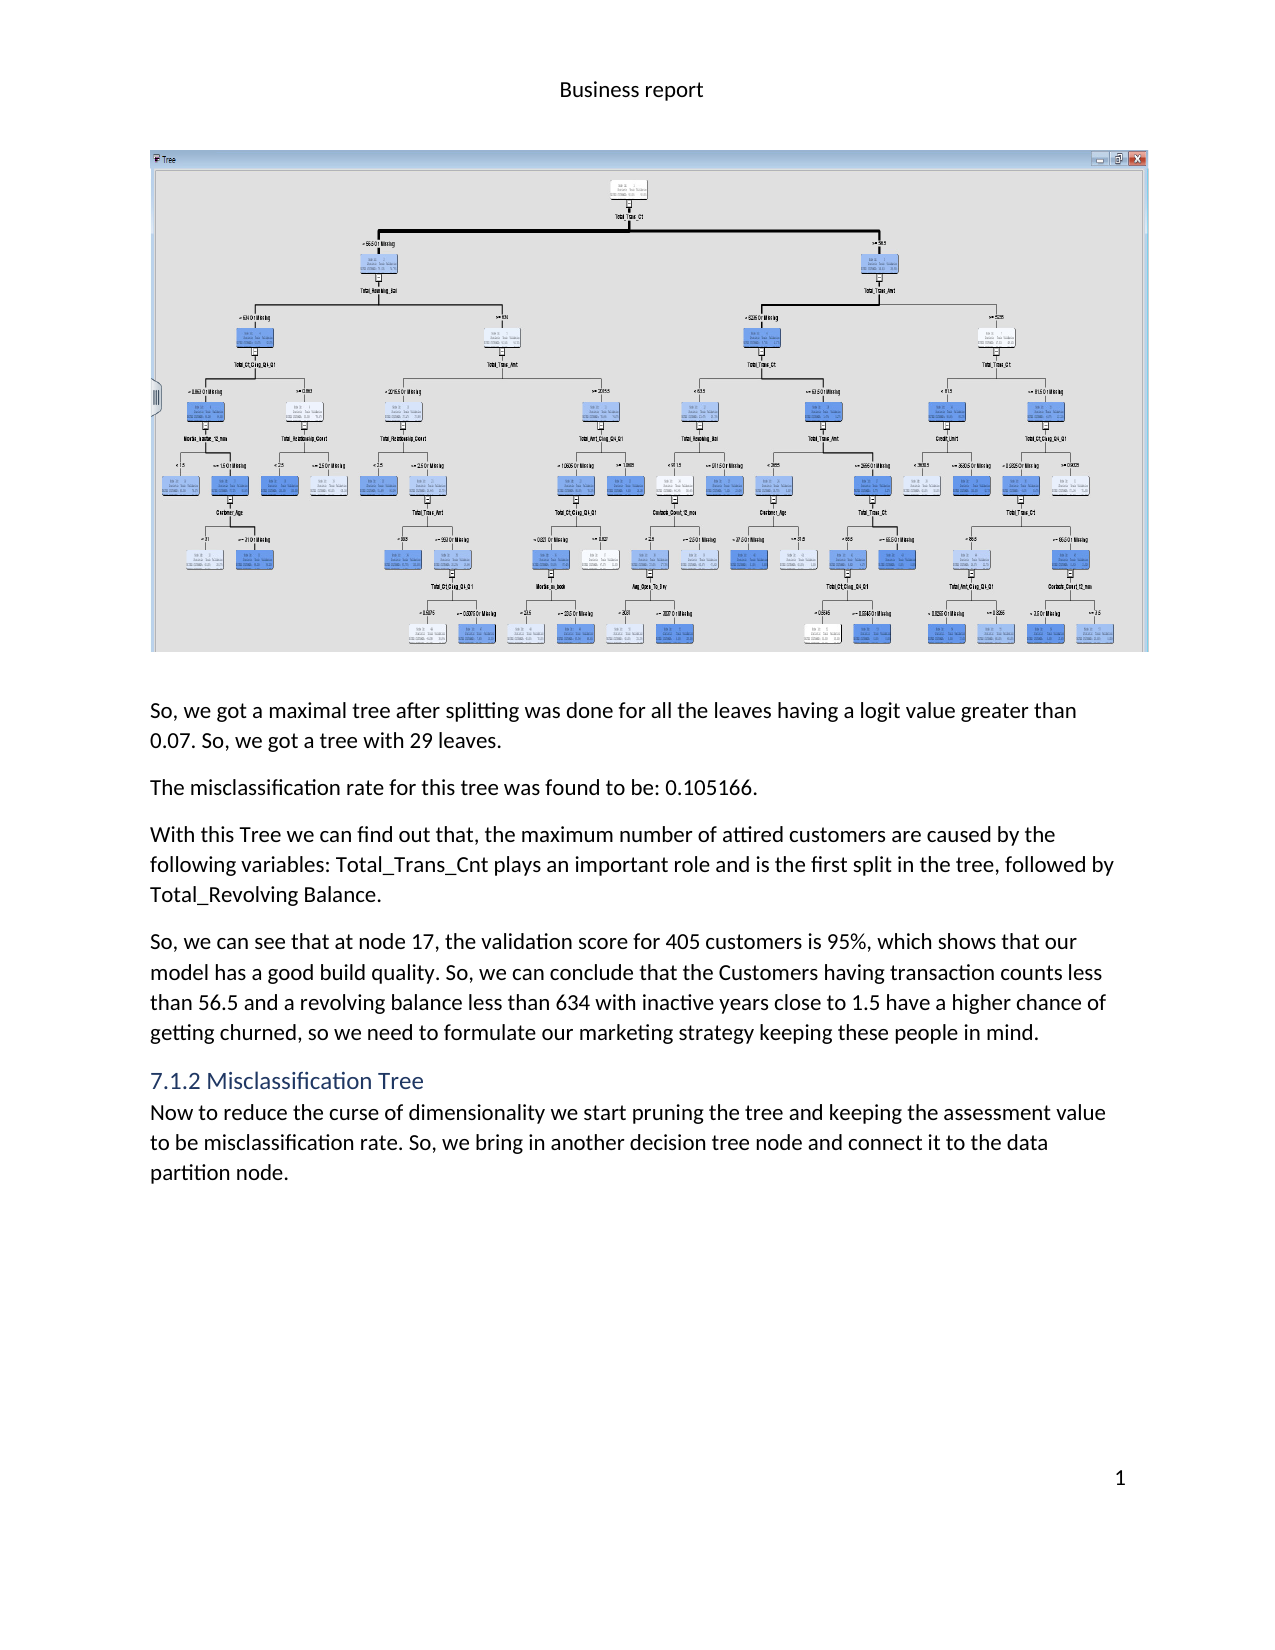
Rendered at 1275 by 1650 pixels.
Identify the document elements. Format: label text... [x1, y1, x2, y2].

subtitle 7.1.2 Misclassification Tree [150, 1065, 1125, 1095]
text So, we got a maximal tree after splitting was done for all the leaves having a logit value greater than 0.07. So, we got a tree with 29 leaves. [150, 696, 1125, 754]
text With this Tree we can find out that, the maximum number of attired customers are caused by the following variables: Total_Trans_Cnt plays an important role and is the first split in the tree, followed by Total_Revolving Balance. [150, 820, 1125, 908]
text The misclassification rate for this tree was found to be: 0.105166. [150, 773, 1125, 801]
text So, we can see that at node 17, the validation score for 405 customers is 95%, which shows that our model has a good build quality. So, we can conclude that the Customers having transaction counts less than 56.5 and a revolving balance less than 634 with inactive years close to 1.5 have a higher chance of getting churned, so we need to formulate our marketing strategy keeping these people in mind. [150, 927, 1125, 1046]
picture [150, 150, 1149, 652]
text Now to reduce the curse of dimensionality we start pruning the tree and keeping the assessment value to be misclassification rate. So, we bring in another decision tree node and connect it to the data partition node. [150, 1098, 1125, 1186]
